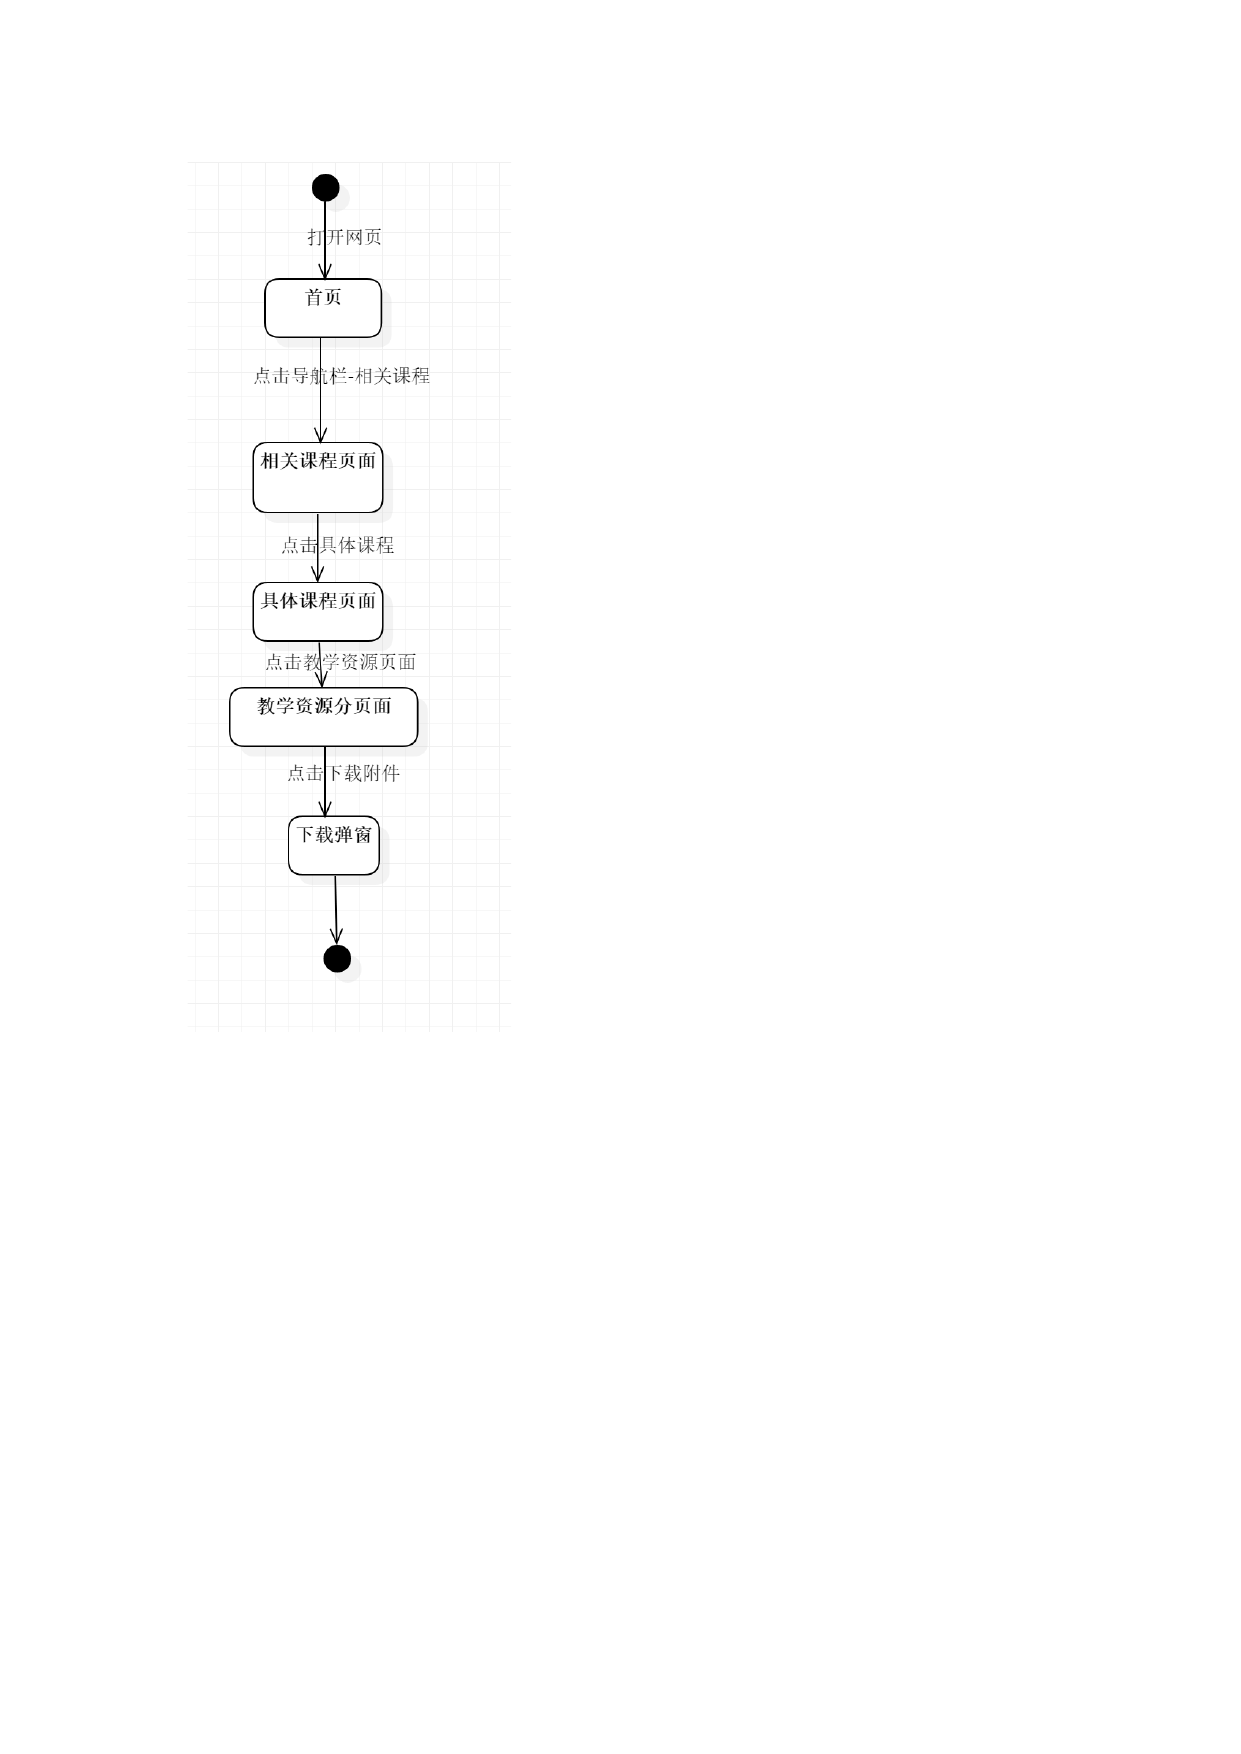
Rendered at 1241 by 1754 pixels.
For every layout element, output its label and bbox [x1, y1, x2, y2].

picture [187, 162, 512, 1032]
